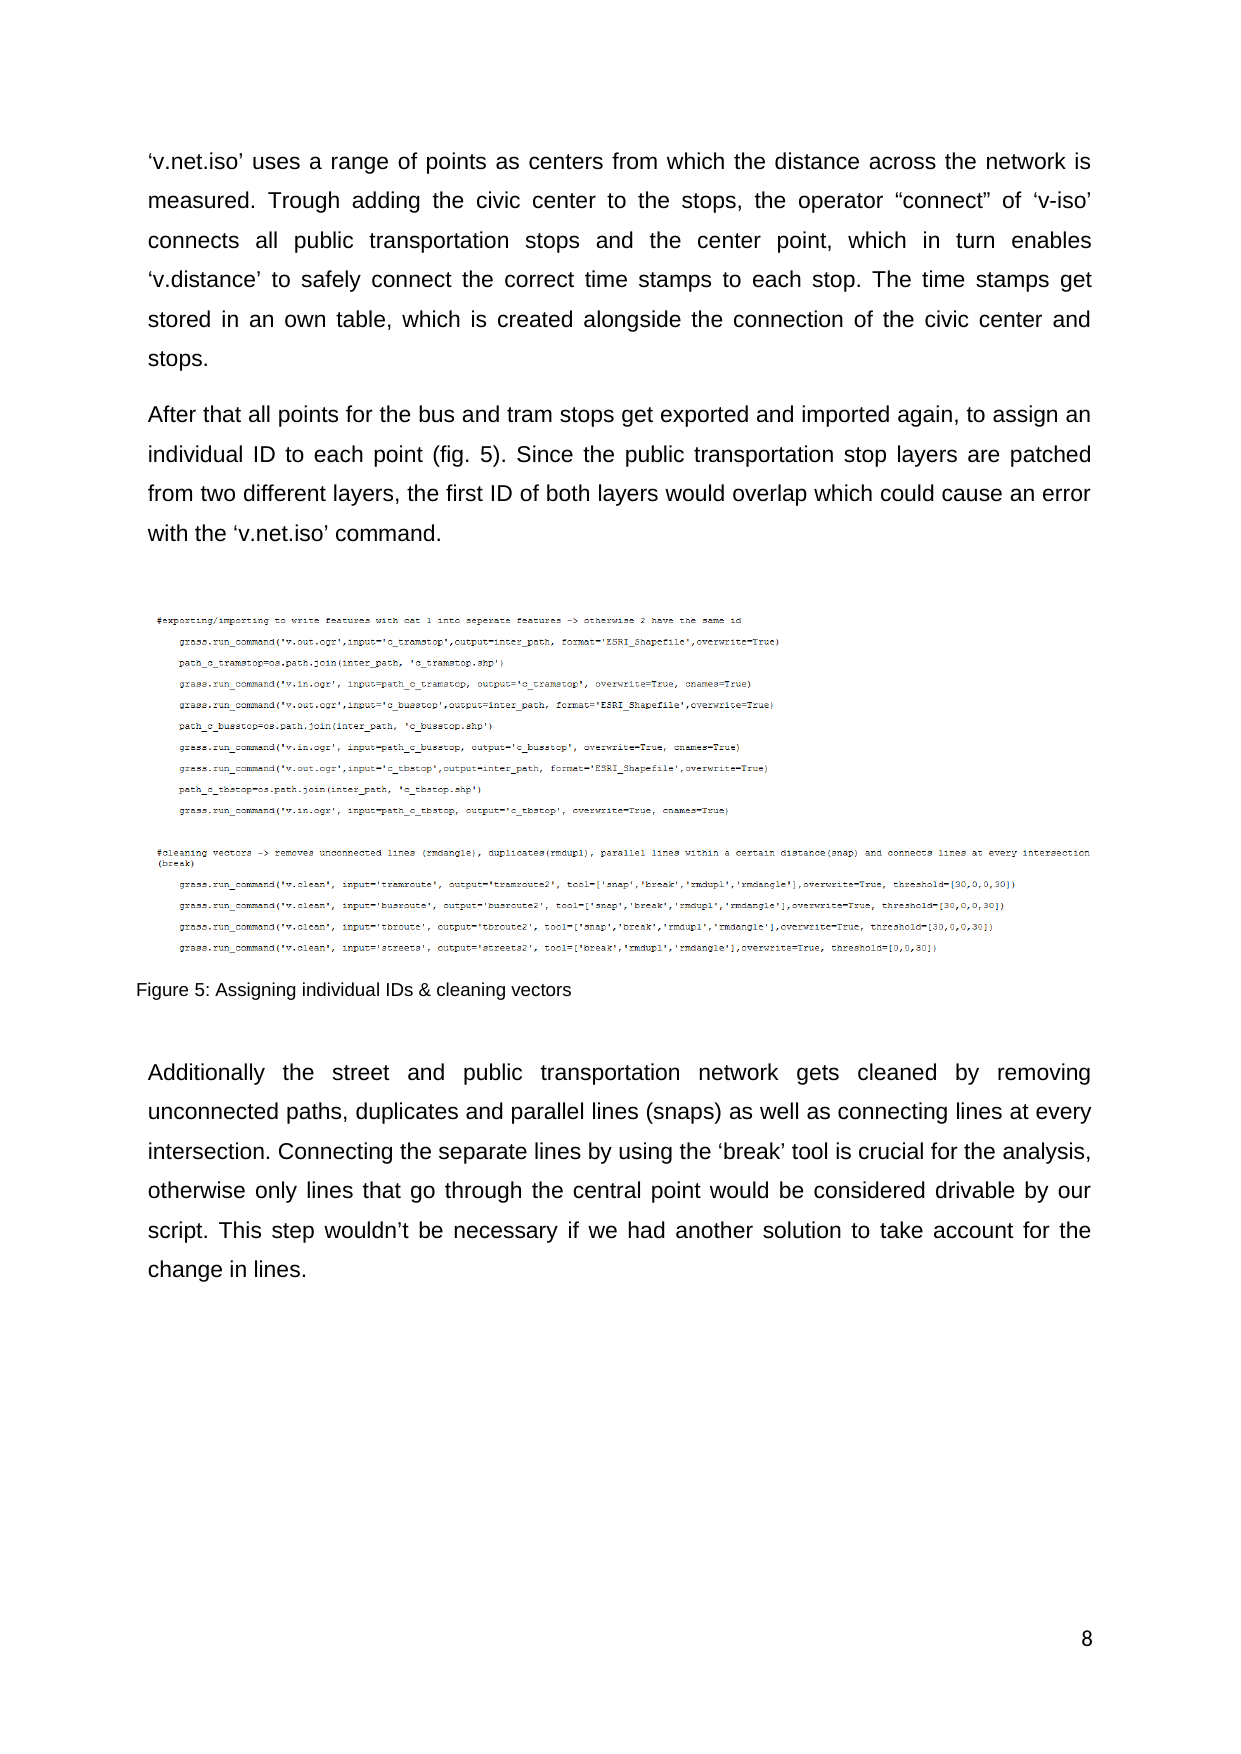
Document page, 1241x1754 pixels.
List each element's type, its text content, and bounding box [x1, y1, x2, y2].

text After that all points for the bus and tram stops get exported and imported again, to assign an individual ID to each point (fig. 5). Since the public transportation stop layers are patched from two different layers, the first ID of both layers would overlap which could cause an error with the ‘v.net.iso’ command. [148, 401, 1093, 546]
text Additionally the street and public transportation network gets cleaned by removing unconnected paths, duplicates and parallel lines (snaps) as well as connecting lines at every intersection. Connecting the separate lines by using the ‘break’ tool is crucial for the analysis, otherwise only lines that go through the central point would be considered drivable by our script. This step wouldn’t be necessary if we had another solution to take account for the change in lines. [148, 1059, 1093, 1282]
text ‘v.net.iso’ uses a range of points as centers from which the distance across the network is measured. Trough adding the civic center to the stops, the operator “connect” of ‘v-iso’ connects all public transportation stops and the center point, which in turn enables ‘v.distance’ to safely connect the correct time stamps to each stop. The time stamps get stored in an own table, which is created alongside the connection of the civic center and stops. [148, 148, 1093, 371]
picture [154, 611, 1093, 960]
